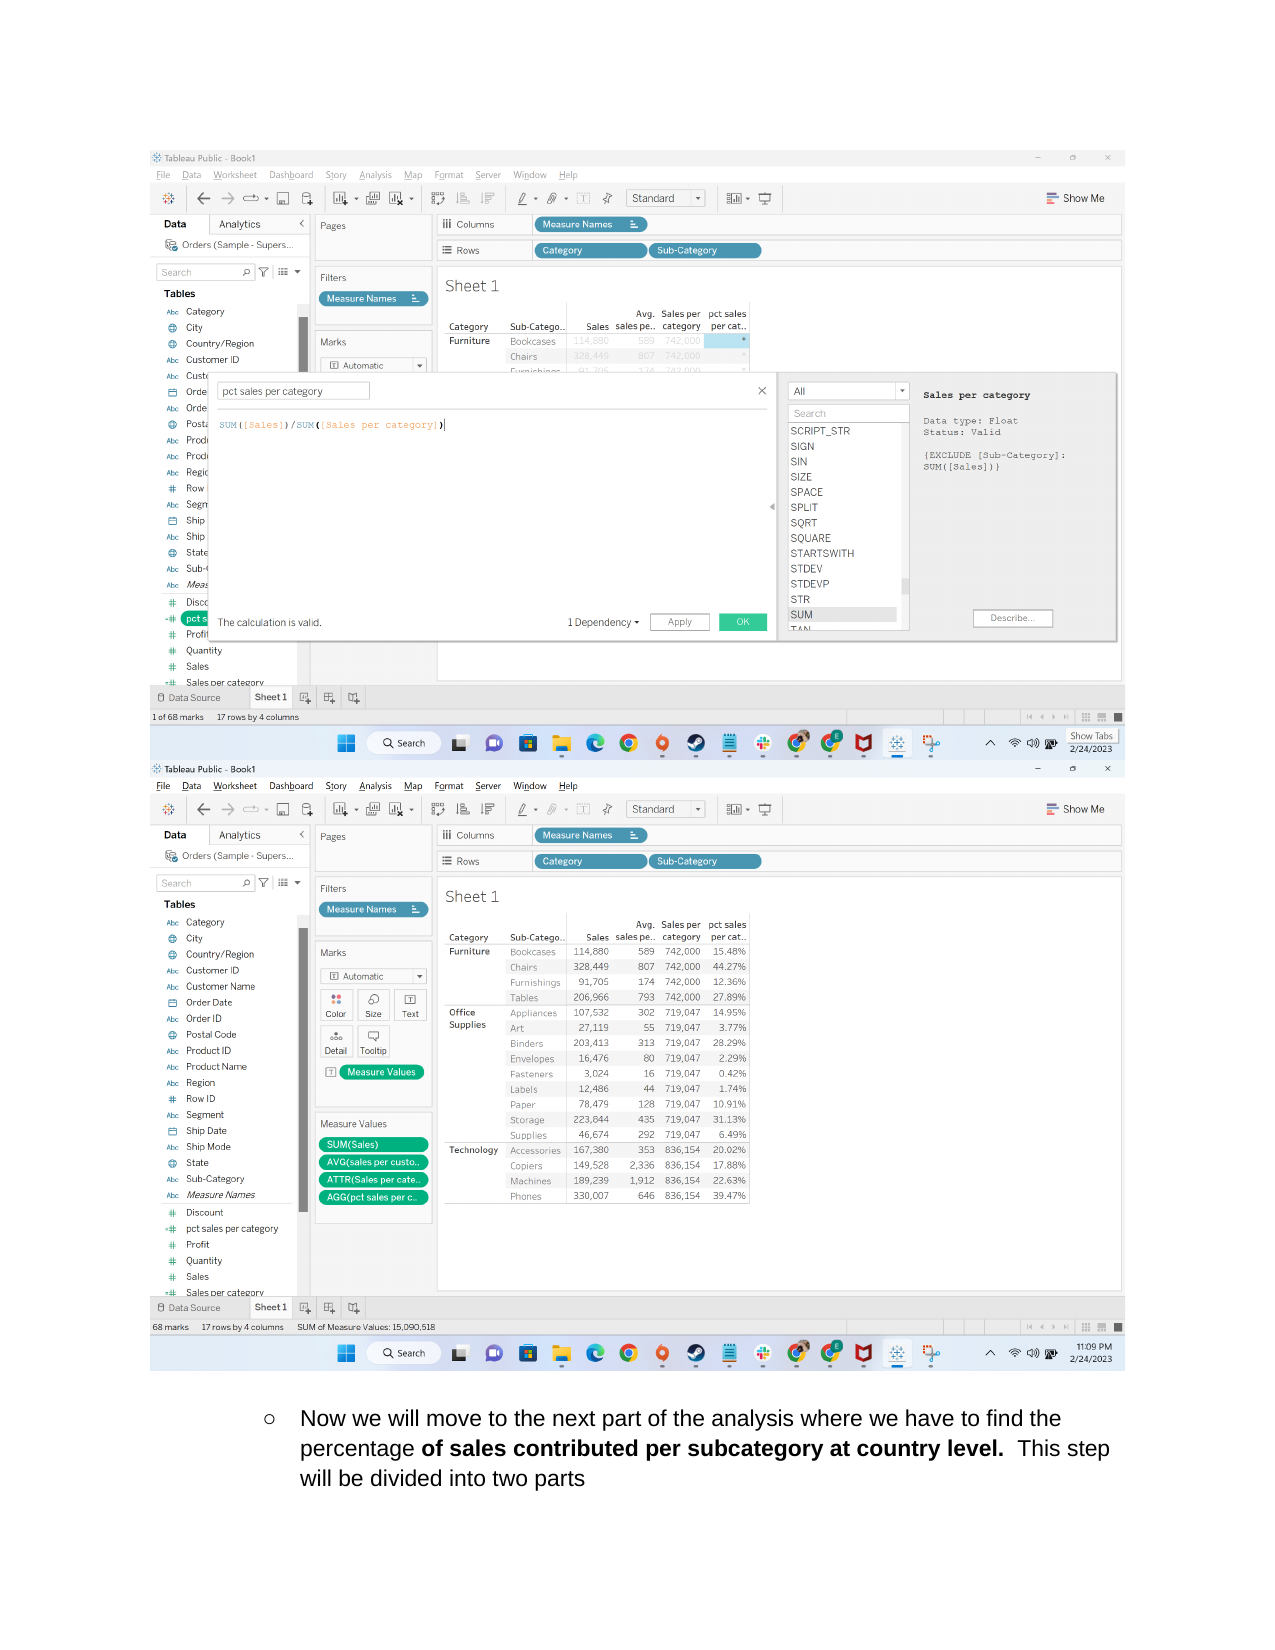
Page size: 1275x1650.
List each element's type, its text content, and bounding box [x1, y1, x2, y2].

list Now we will move to the next part of the analysis where we have to find the percentage of sales contributed per subcategory at country level. This step will be divided into two parts [262, 1405, 1125, 1492]
picture [150, 150, 1125, 1371]
